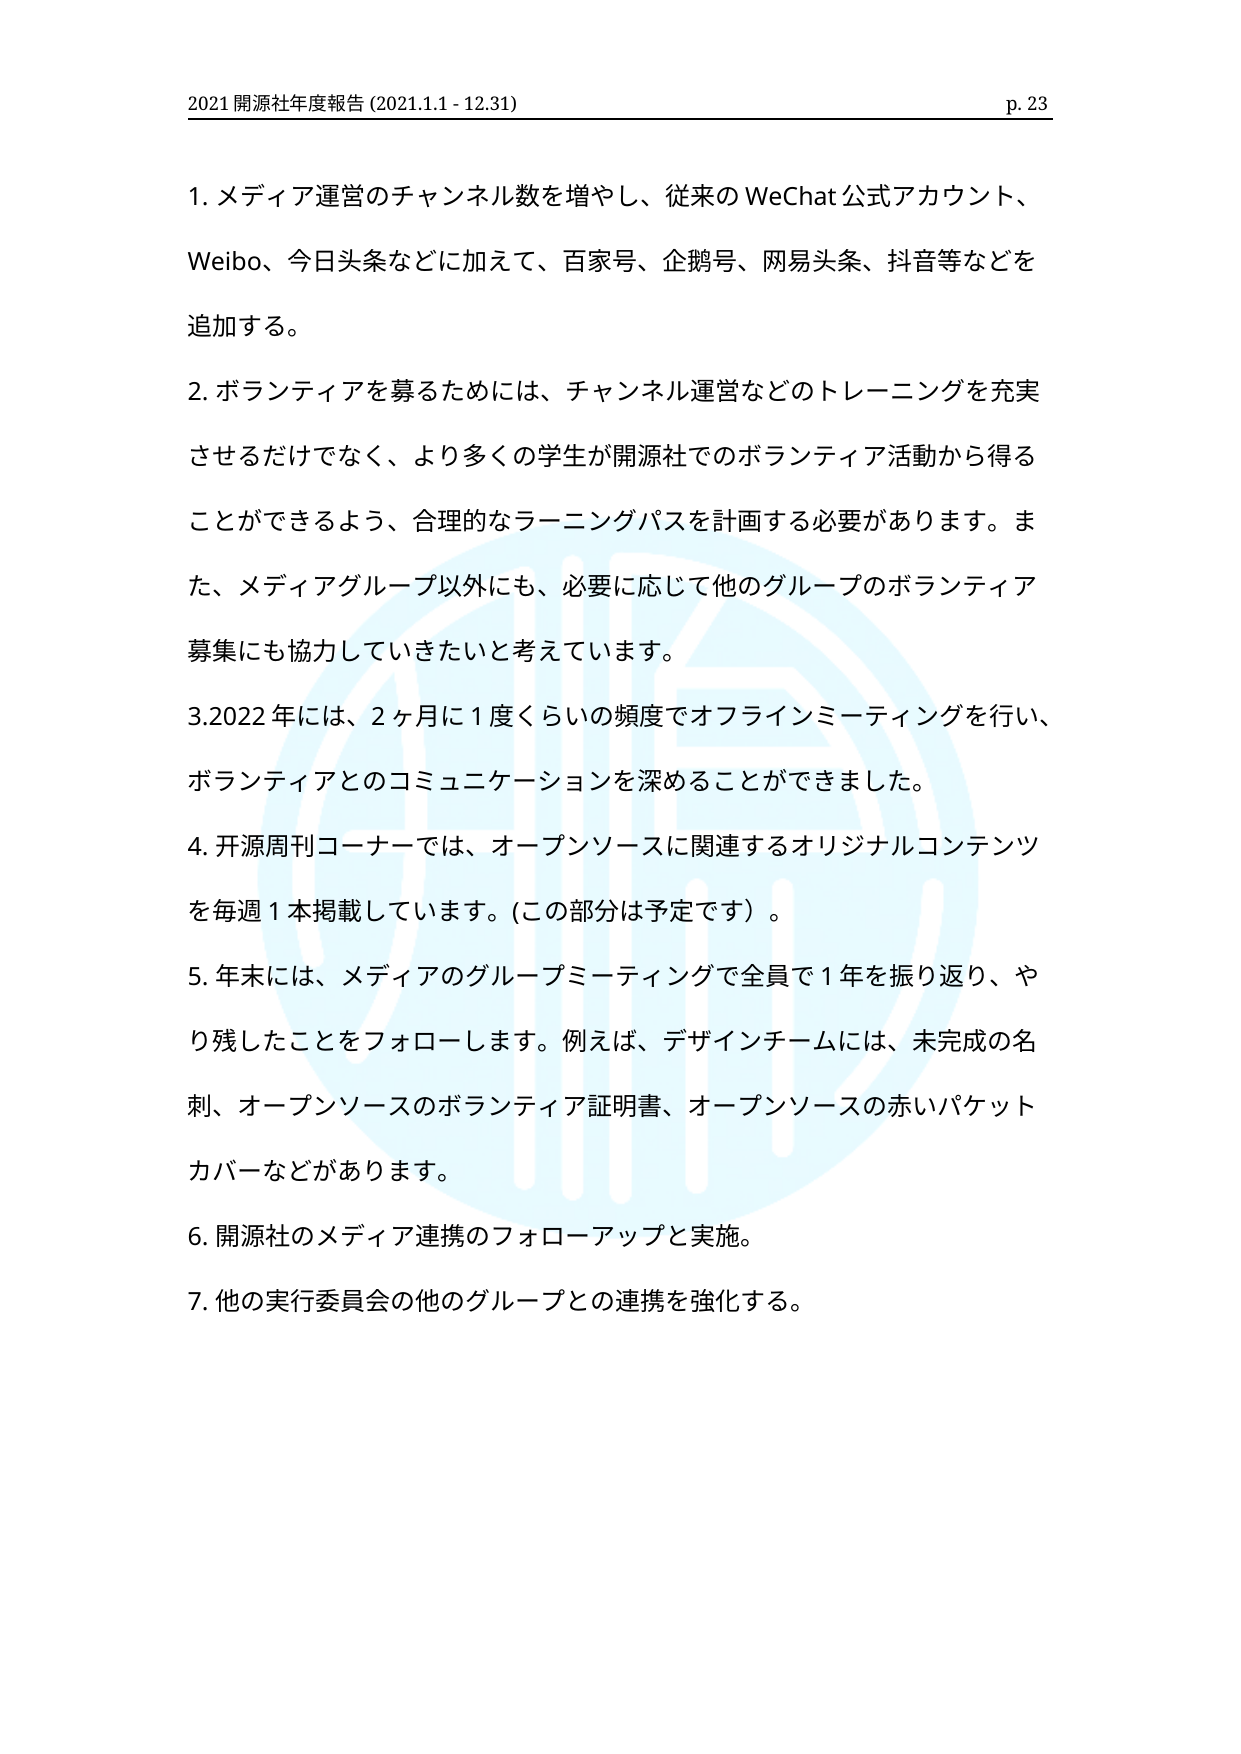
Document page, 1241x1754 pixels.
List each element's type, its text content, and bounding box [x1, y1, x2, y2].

text 3.2022年には、2ヶ月に1度くらいの頻度でオフラインミーティングを行い、ボランティアとのコミュニケーションを深めることができました。 [187, 682, 1053, 812]
text 4. 开源周刊コーナーでは、オープンソースに関連するオリジナルコンテンツを毎週1本掲載しています。(この部分は予定です）。 [187, 812, 1053, 942]
text 5. 年末には、メディアのグループミーティングで全員で1年を振り返り、やり残したことをフォローします。例えば、デザインチームには、未完成の名刺、オープンソースのボランティア証明書、オープンソースの赤いパケットカバーなどがあります。 [187, 942, 1053, 1202]
text 1. メディア運営のチャンネル数を増やし、従来のWeChat公式アカウント、Weibo、今⽇头条などに加えて、百家号、企鹅号、⽹易头条、抖⾳等などを追加する。 [187, 162, 1053, 357]
text 2. ボランティアを募るためには、チャンネル運営などのトレーニングを充実させるだけでなく、より多くの学生が開源社でのボランティア活動から得ることができるよう、合理的なラーニングパスを計画する必要があります。また、メディアグループ以外にも、必要に応じて他のグループのボランティア募集にも協力していきたいと考えています。 [187, 357, 1053, 682]
text 6. 開源社のメディア連携のフォローアップと実施。 [187, 1202, 1053, 1267]
text 7. 他の実行委員会の他のグループとの連携を強化する。 [187, 1267, 1053, 1332]
